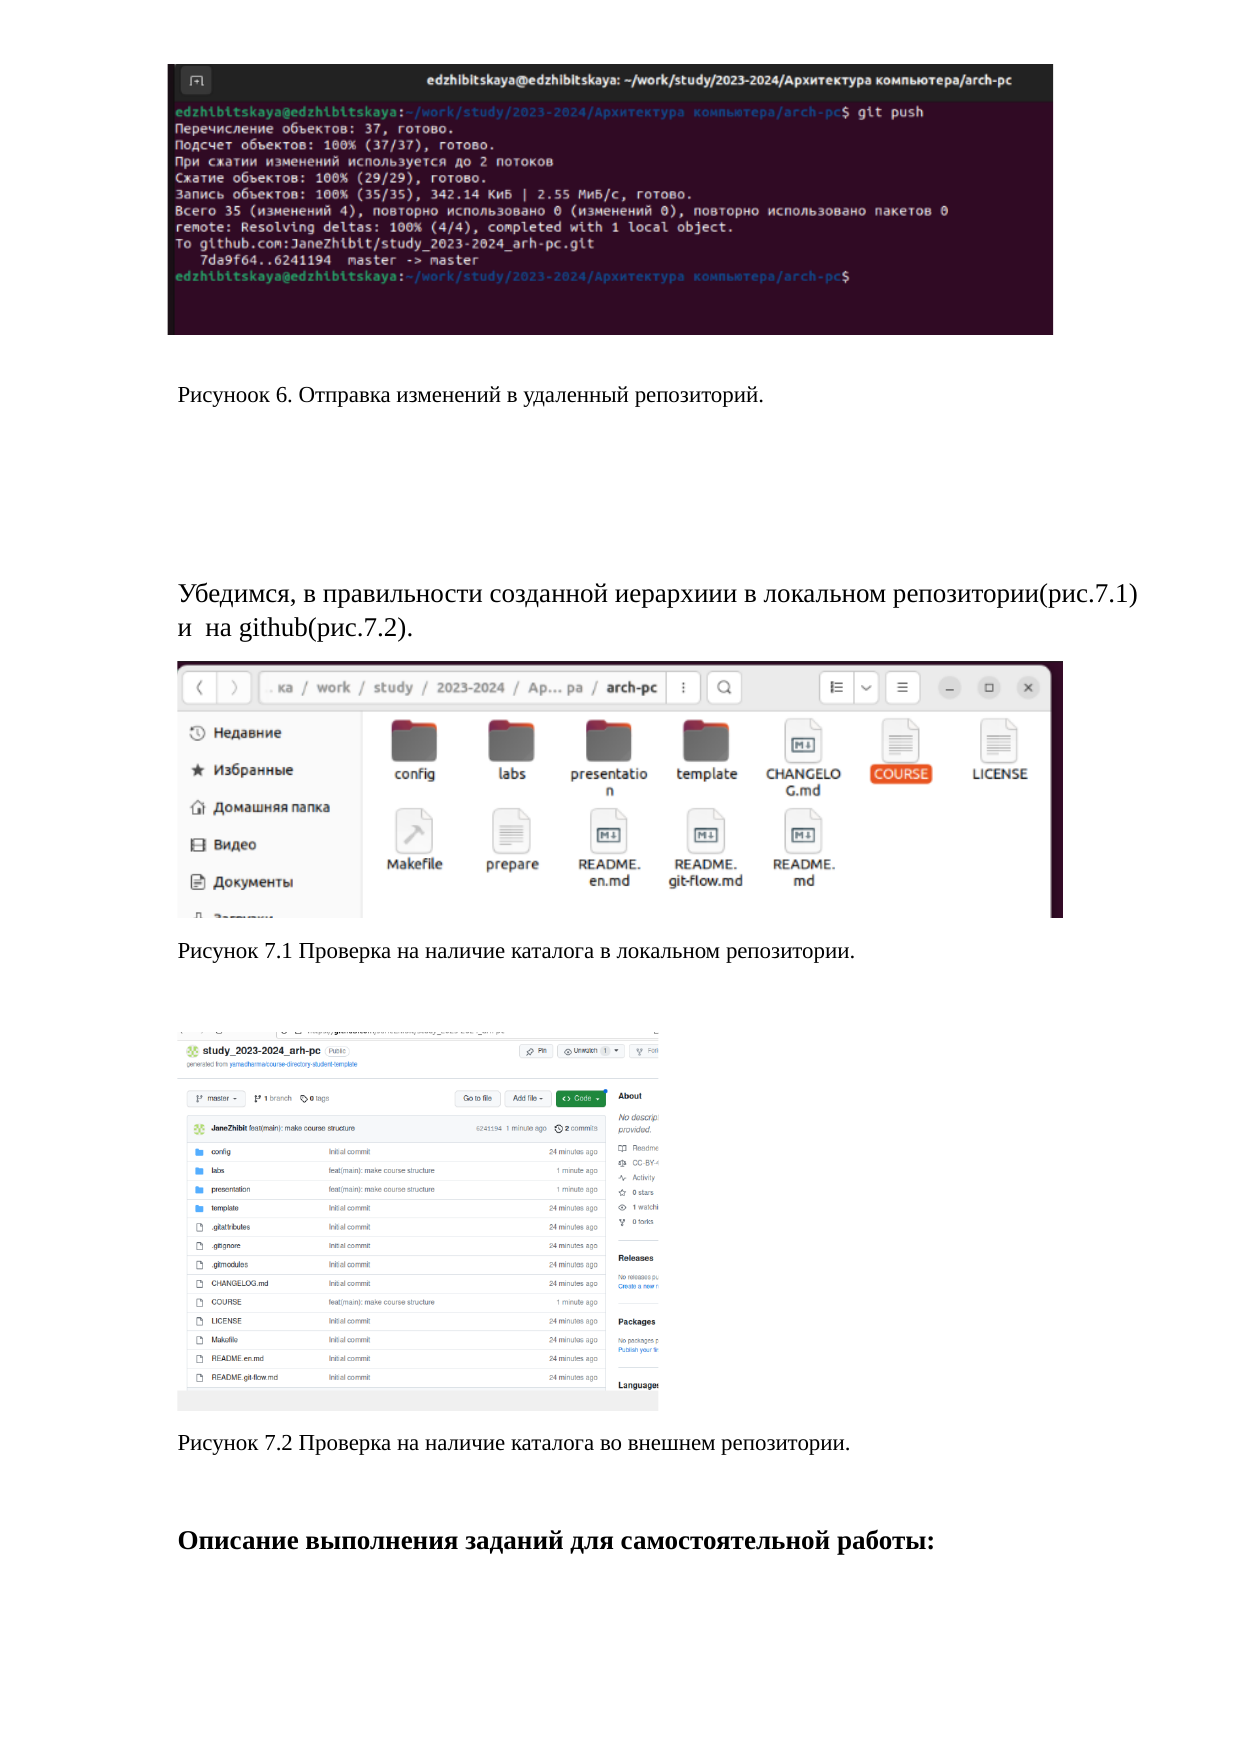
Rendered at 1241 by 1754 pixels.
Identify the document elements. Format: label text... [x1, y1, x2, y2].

text Убедимся, в правильности созданной иерархиии в локальном репозитории(рис.7.1) и на github(рис.7.2). [177, 577, 1152, 642]
picture [177, 661, 1063, 918]
text Рисуноок 6. Отправка изменений в удаленный репозиторий. [177, 381, 1152, 408]
text Рисунок 7.1 Проверка на наличие каталога в локальном репозитории. [177, 937, 1152, 963]
picture [167, 64, 1054, 335]
text Рисунок 7.2 Проверка на наличие каталога во внешнем репозитории. [177, 1429, 1152, 1455]
text Описание выполнения заданий для самостоятельной работы: [177, 1524, 1152, 1555]
picture [177, 1032, 659, 1411]
